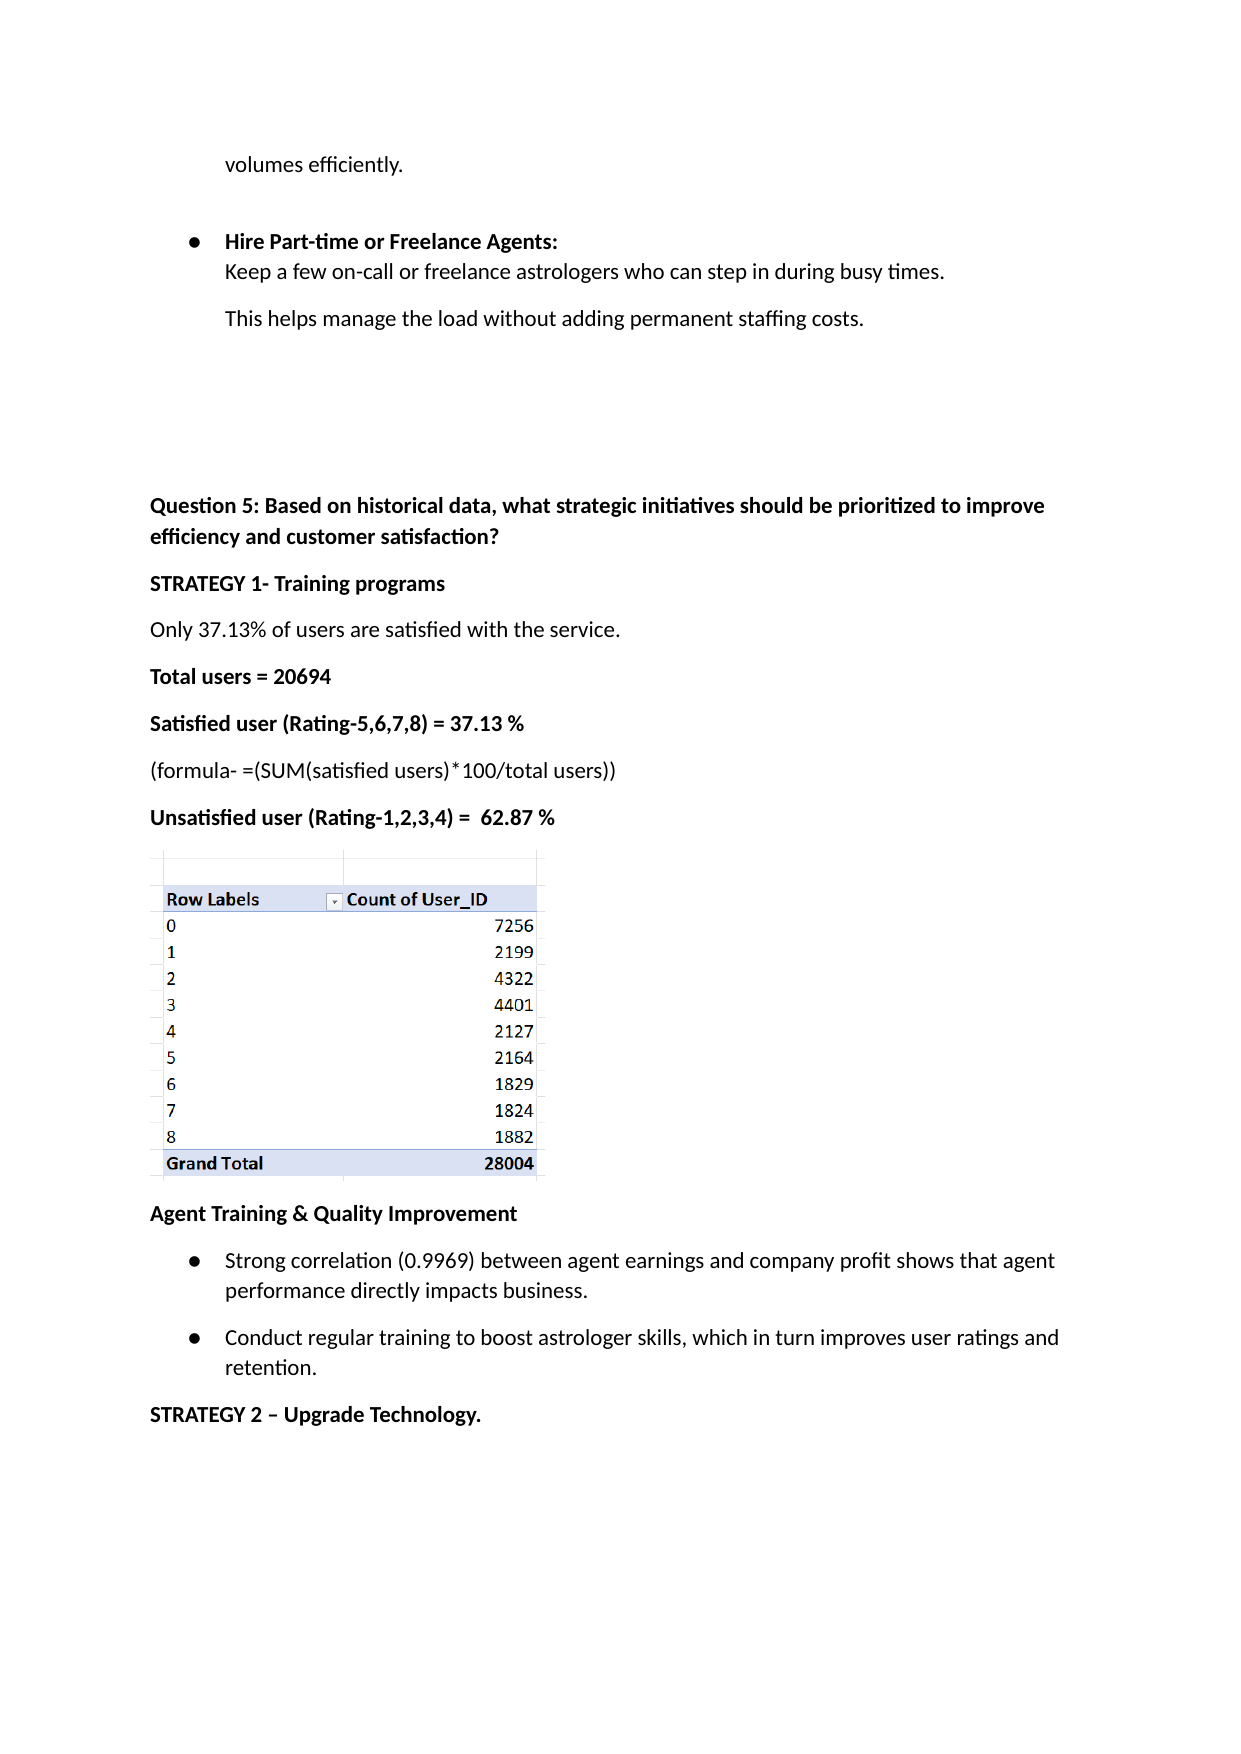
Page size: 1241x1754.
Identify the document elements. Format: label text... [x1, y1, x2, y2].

text STRATEGY 1- Training programs [150, 569, 1090, 597]
picture [150, 850, 546, 1181]
list Strong correlation (0.9969) between agent earnings and company profit shows that agent performance directly impacts business. [187, 1246, 1090, 1304]
list Hire Part-time or Freelance Agents: Keep a few on-call or freelance astrologers who can step in during busy times. [187, 227, 1090, 285]
text Total users = 20694 [150, 662, 1090, 691]
text Only 37.13% of users are satisfied with the service. [150, 616, 1090, 644]
text Agent Training & Quality Improvement [150, 1199, 1090, 1227]
list Conduct regular training to boost astrologer skills, which in turn improves user ratings and retention. [187, 1323, 1090, 1381]
text Question 5: Based on historical data, what strategic initiatives should be prioritized to improve efficiency and customer satisfaction? [150, 492, 1090, 550]
text STRATEGY 2 – Upgrade Technology. [150, 1400, 1090, 1428]
text Unsatisfied user (Rating-1,2,3,4) = 62.87 % [150, 803, 1090, 831]
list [187, 150, 1090, 208]
text (formula- =(SUM(satisfied users)*100/total users)) [150, 756, 1090, 784]
text This helps manage the load without adding permanent staffing costs. [225, 304, 1090, 332]
text Satisfied user (Rating-5,6,7,8) = 37.13 % [150, 709, 1090, 737]
